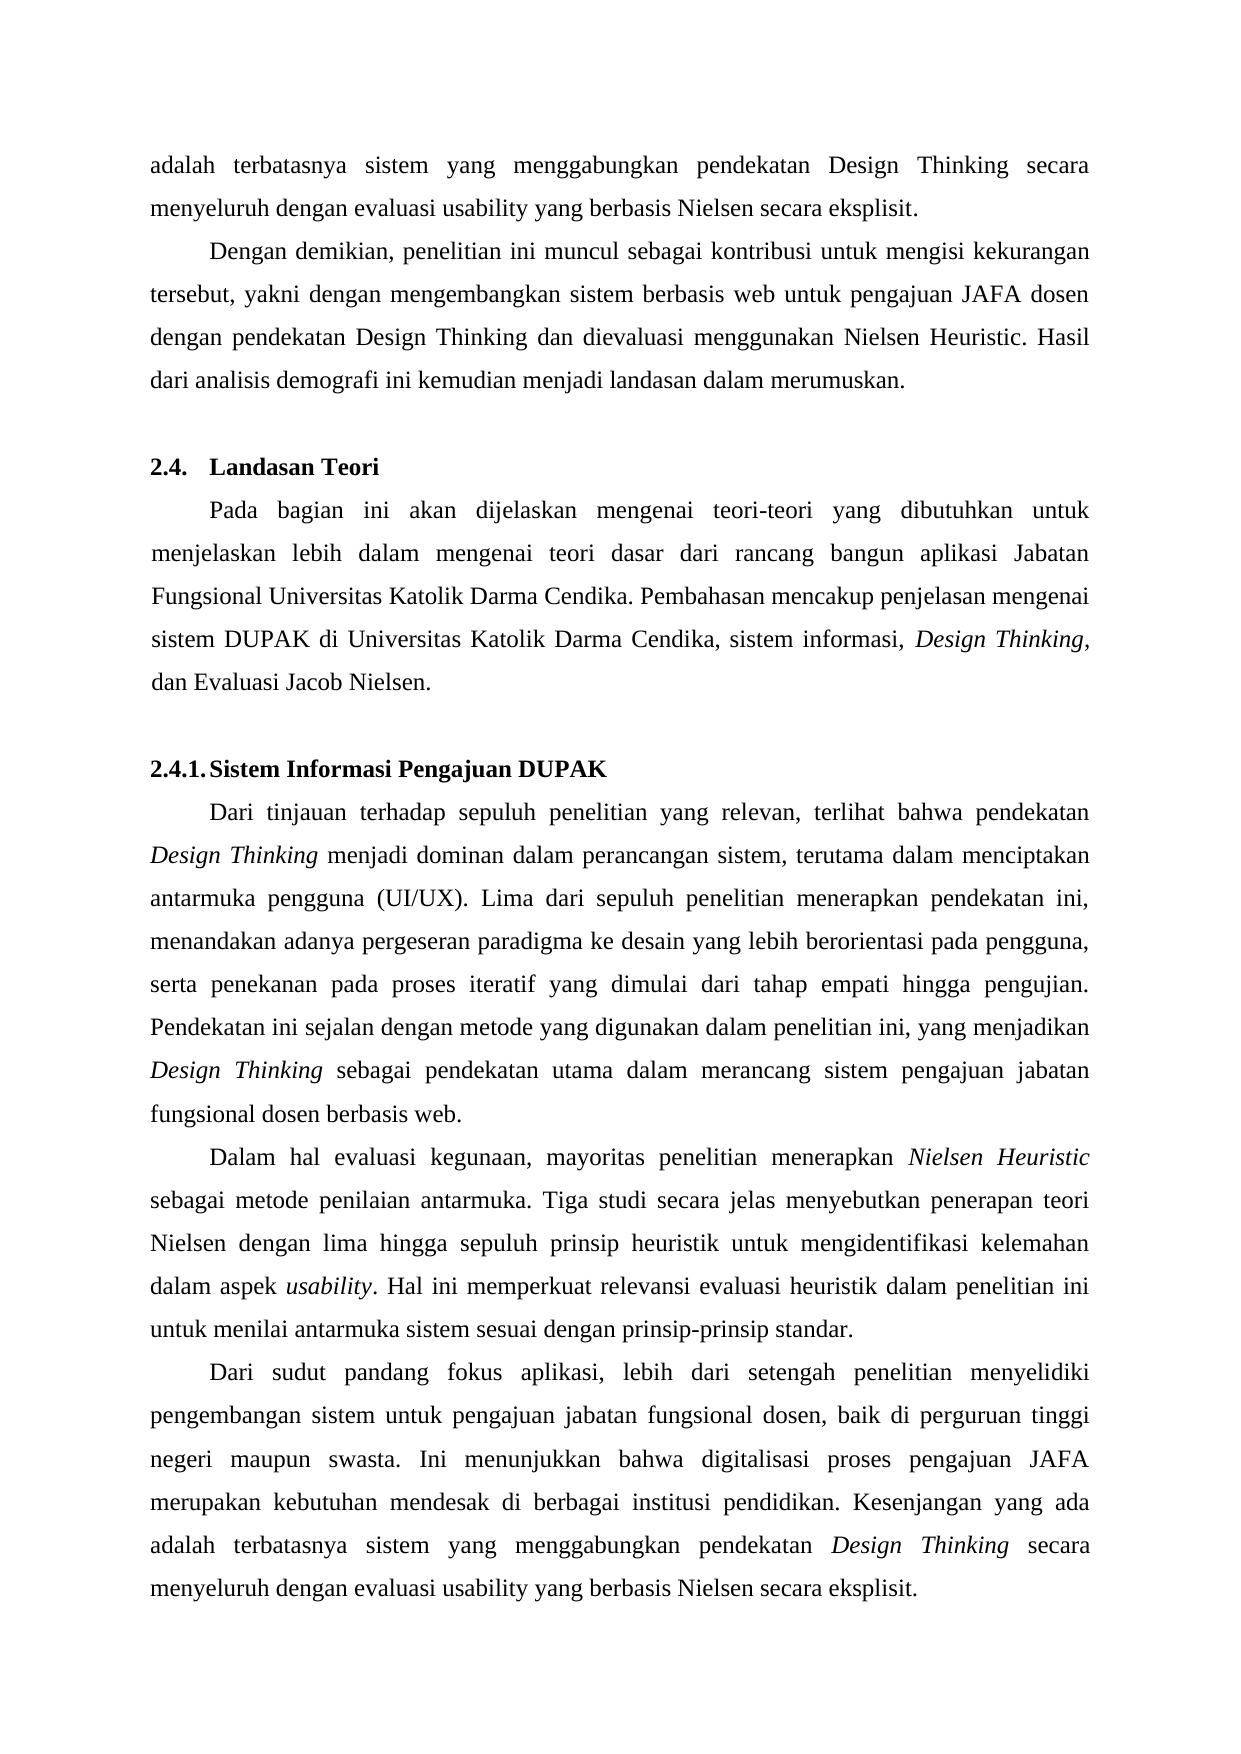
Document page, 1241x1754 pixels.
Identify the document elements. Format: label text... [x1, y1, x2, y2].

text Dengan demikian, penelitian ini muncul sebagai kontribusi untuk mengisi kekurangan tersebut, yakni dengan mengembangkan sistem berbasis web untuk pengajuan JAFA dosen dengan pendekatan Design Thinking dan dievaluasi menggunakan Nielsen Heuristic. Hasil dari analisis demografi ini kemudian menjadi landasan dalam merumuskan. [150, 236, 1090, 394]
text Pada bagian ini akan dijelaskan mengenai teori-teori yang dibutuhkan untuk menjelaskan lebih dalam mengenai teori dasar dari rancang bangun aplikasi Jabatan Fungsional Universitas Katolik Darma Cendika. Pembahasan mencakup penjelasan mengenai sistem DUPAK di Universitas Katolik Darma Cendika, sistem informasi, Design Thinking, dan Evaluasi Jacob Nielsen. [151, 495, 1090, 696]
subtitle Sistem Informasi Pengajuan DUPAK [150, 754, 1090, 782]
subtitle Landasan Teori [150, 452, 1090, 481]
text Dalam hal evaluasi kegunaan, mayoritas penelitian menerapkan Nielsen Heuristic sebagai metode penilaian antarmuka. Tiga studi secara jelas menyebutkan penerapan teori Nielsen dengan lima hingga sepuluh prinsip heuristik untuk mengidentifikasi kelemahan dalam aspek usability. Hal ini memperkuat relevansi evaluasi heuristik dalam penelitian ini untuk menilai antarmuka sistem sesuai dengan prinsip-prinsip standar. [150, 1142, 1090, 1343]
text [150, 150, 1090, 222]
text Dari tinjauan terhadap sepuluh penelitian yang relevan, terlihat bahwa pendekatan Design Thinking menjadi dominan dalam perancangan sistem, terutama dalam menciptakan antarmuka pengguna (UI/UX). Lima dari sepuluh penelitian menerapkan pendekatan ini, menandakan adanya pergeseran paradigma ke desain yang lebih berorientasi pada pengguna, serta penekanan pada proses iteratif yang dimulai dari tahap empati hingga pengujian. Pendekatan ini sejalan dengan metode yang digunakan dalam penelitian ini, yang menjadikan Design Thinking sebagai pendekatan utama dalam merancang sistem pengajuan jabatan fungsional dosen berbasis web. [150, 797, 1090, 1127]
